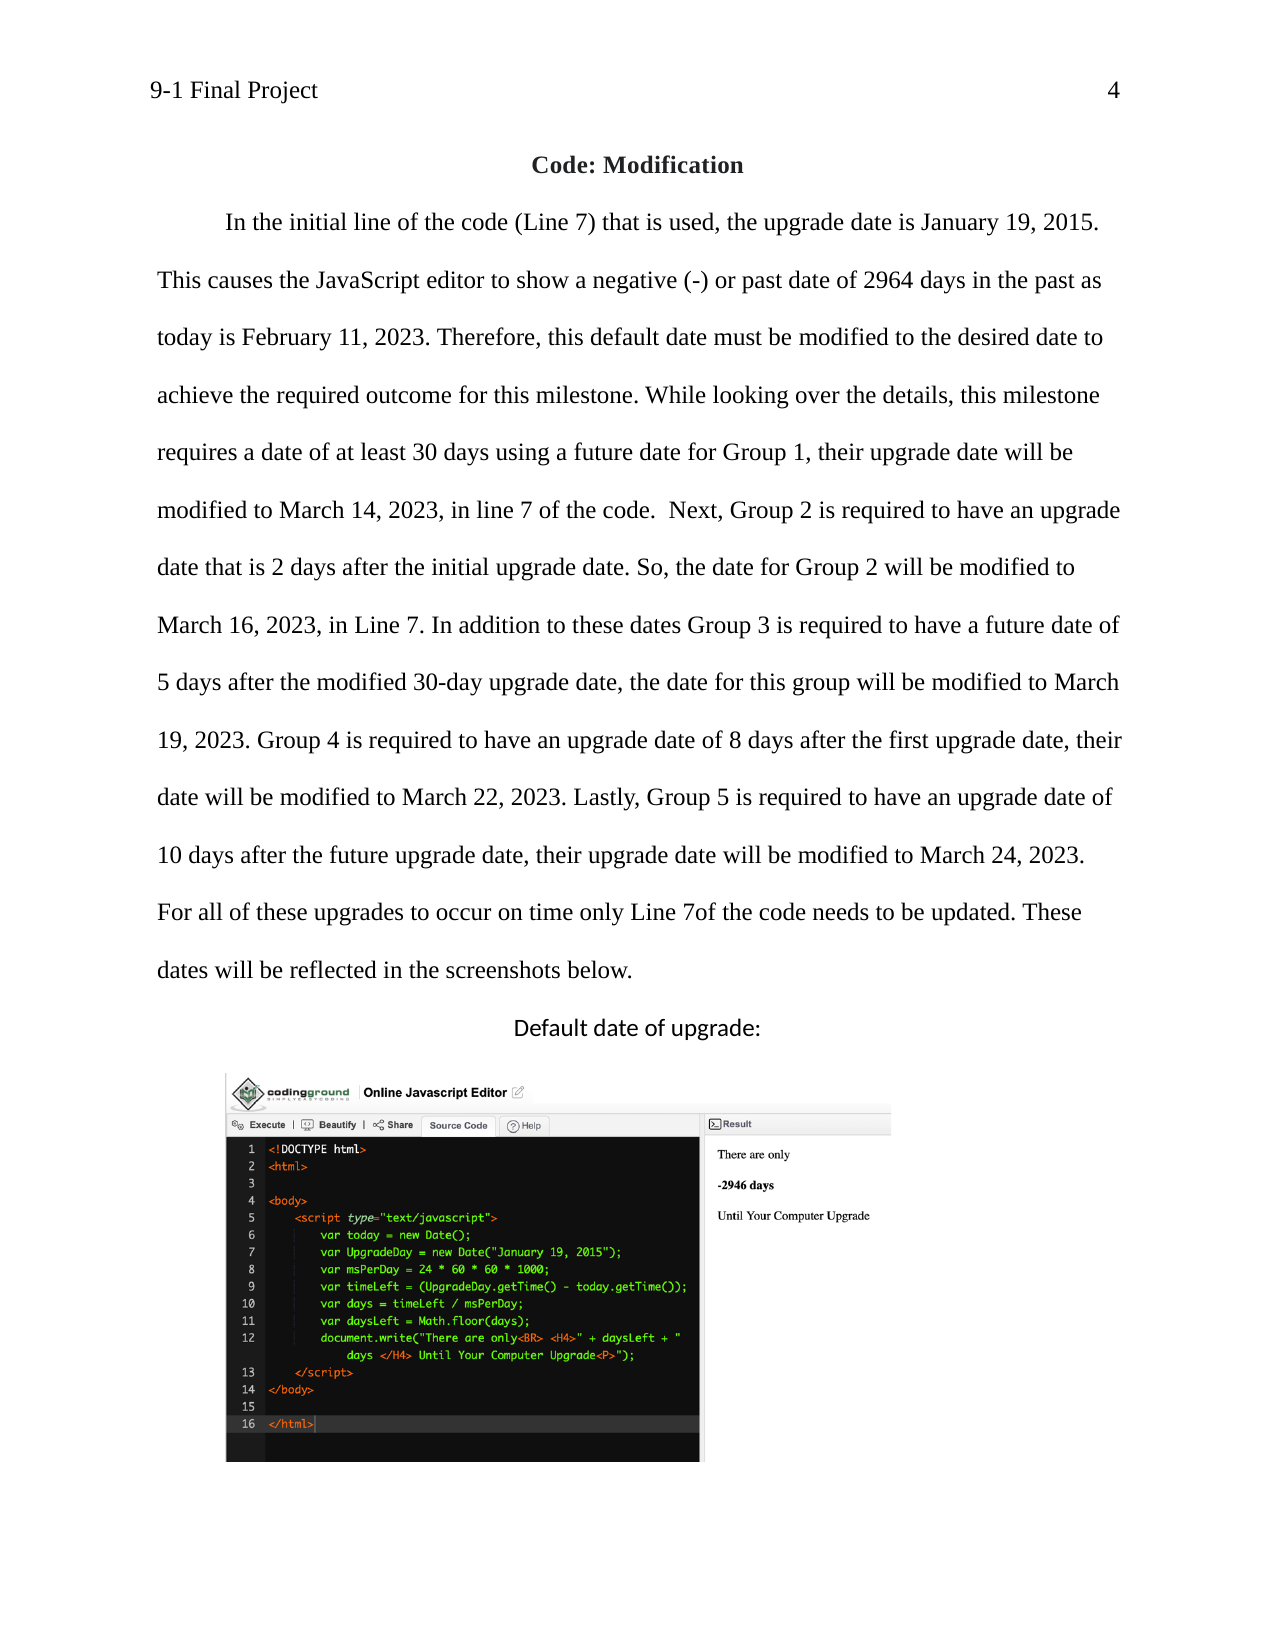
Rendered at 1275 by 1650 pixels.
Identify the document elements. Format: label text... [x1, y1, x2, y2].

text Code: Modification [157, 150, 1125, 179]
picture [225, 1073, 892, 1462]
text In the [157, 207, 1125, 984]
